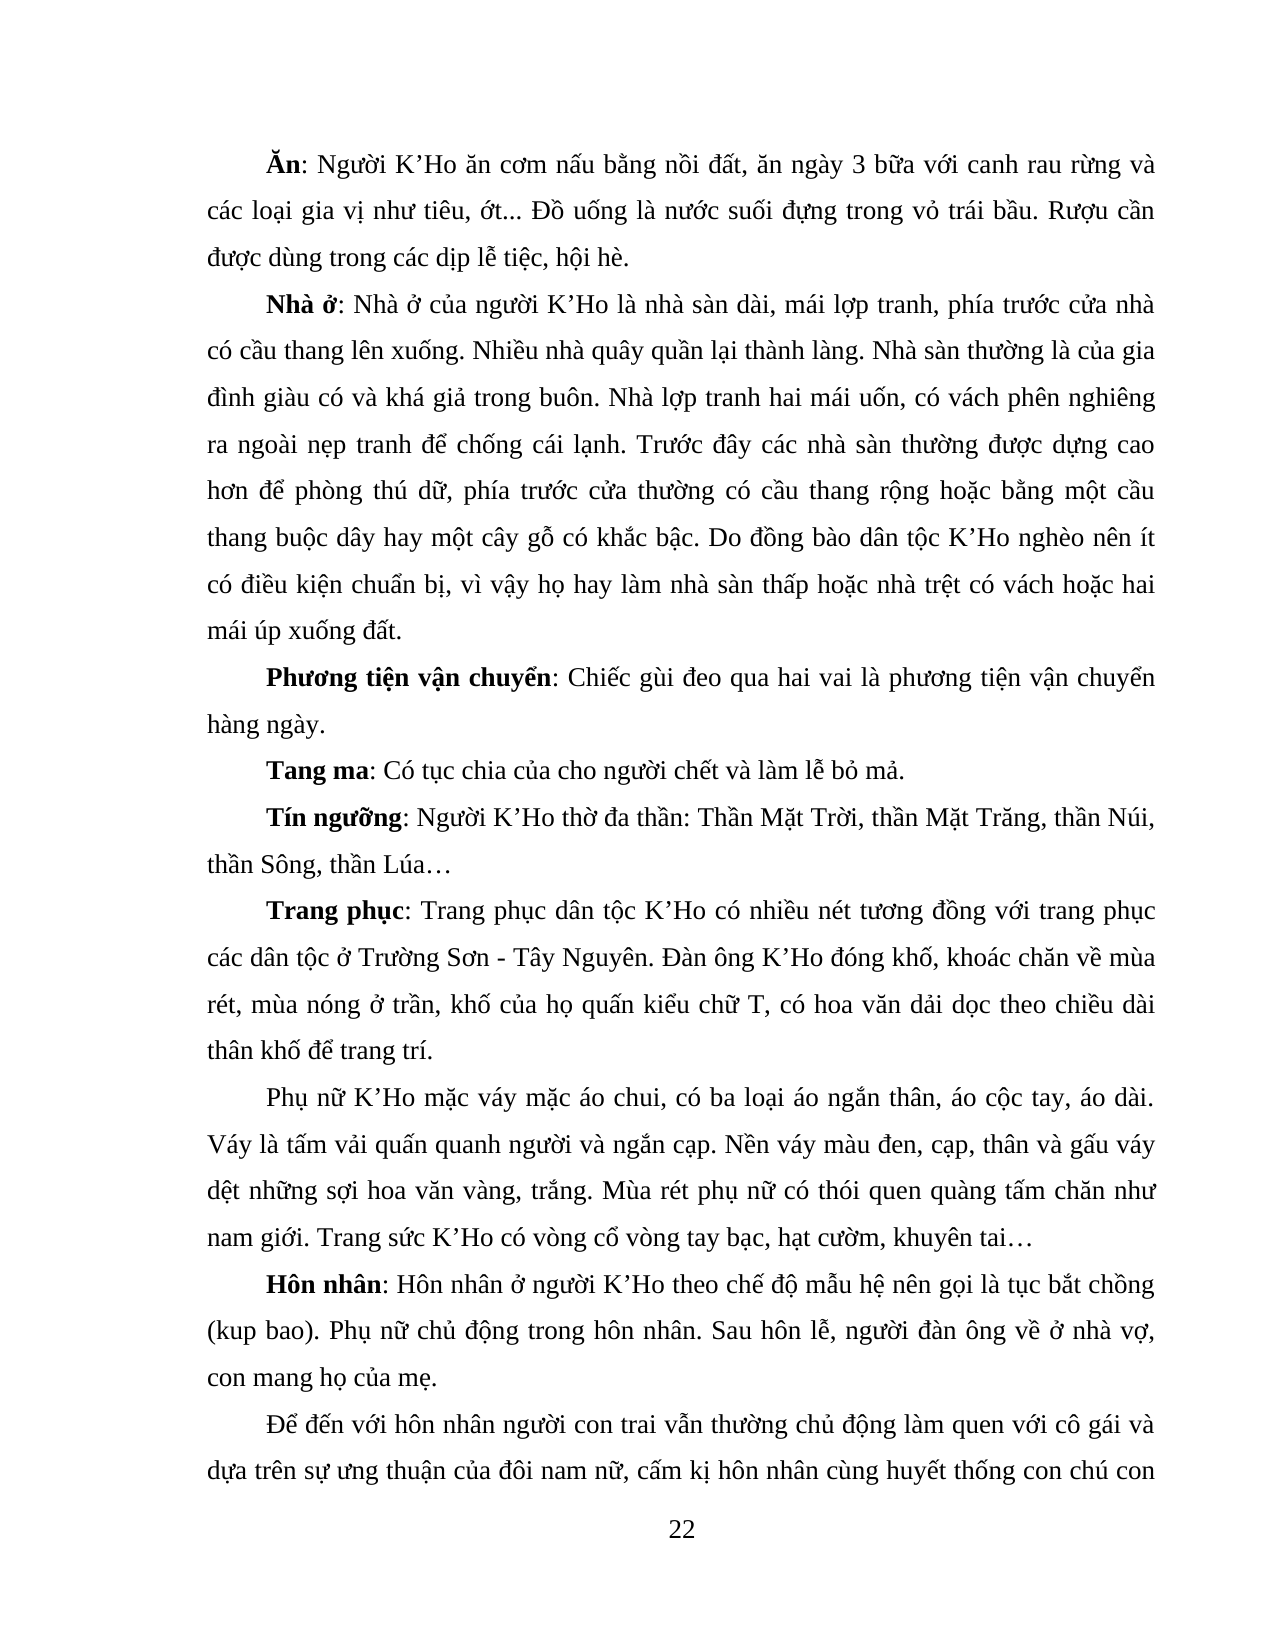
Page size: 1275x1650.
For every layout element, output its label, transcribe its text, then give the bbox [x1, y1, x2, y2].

list Phụ nữ K’Ho mặc váy mặc áo chui, có ba loại áo ngắn thân, áo cộc tay, áo dài. Váy là tấm vải quấn quanh người và ngắn cạp. Nền váy màu đen, cạp, thân và gấu váy dệt những sợi hoa văn vàng, trắng. Mùa rét phụ nữ có thói quen quàng tấm chăn như nam giới. Trang sức K’Ho có vòng cổ vòng tay bạc, hạt cườm, khuyên tai… [207, 1081, 1157, 1252]
list Nhà ở: Nhà ở của người K’Ho là nhà sàn dài, mái lợp tranh, phía trước cửa nhà có cầu thang lên xuống. Nhiều nhà quây quần lại thành làng. Nhà sàn thường là của gia đình giàu có và khá giả trong buôn. Nhà lợp tranh hai mái uốn, có vách phên nghiêng ra ngoài nẹp tranh để chống cái lạnh. Trước đây các nhà sàn thường được dựng cao hơn để phòng thú dữ, phía trước cửa thường có cầu thang rộng hoặc bằng một cầu thang buộc dây hay một cây gỗ có khắc bậc. Do đồng bào dân tộc K’Ho nghèo nên ít có điều kiện chuẩn bị, vì vậy họ hay làm nhà sàn thấp hoặc nhà trệt có vách hoặc hai mái úp xuống đất. [207, 288, 1157, 646]
list Ăn: Người K’Ho ăn cơm nấu bằng nồi đất, ăn ngày 3 bữa với canh rau rừng và các loại gia vị như tiêu, ớt... Đồ uống là nước suối đựng trong vỏ trái bầu. Rượu cần được dùng trong các dịp lễ tiệc, hội hè. [207, 148, 1157, 272]
list Phương tiện vận chuyển: Chiếc gùi đeo qua hai vai là phương tiện vận chuyển hàng ngày. [207, 661, 1157, 739]
list Trang phục: Trang phục dân tộc K’Ho có nhiều nét tương đồng với trang phục các dân tộc ở Trường Sơn - Tây Nguyên. Đàn ông K’Ho đóng khố, khoác chăn về mùa rét, mùa nóng ở trần, khố của họ quấn kiểu chữ T, có hoa văn dải dọc theo chiều dài thân khố để trang trí. [207, 894, 1157, 1066]
list Tín ngưỡng: Người K’Ho thờ đa thần: Thần Mặt Trời, thần Mặt Trăng, thần Núi, thần Sông, thần Lúa… [207, 801, 1157, 879]
list Tang ma: Có tục chia của cho người chết và làm lễ bỏ mả. [207, 754, 1157, 786]
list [207, 1408, 1157, 1486]
list Hôn nhân: Hôn nhân ở người K’Ho theo chế độ mẫu hệ nên gọi là tục bắt chồng (kup bao). Phụ nữ chủ động trong hôn nhân. Sau hôn lễ, người đàn ông về ở nhà vợ, con mang họ của mẹ. [207, 1268, 1157, 1392]
